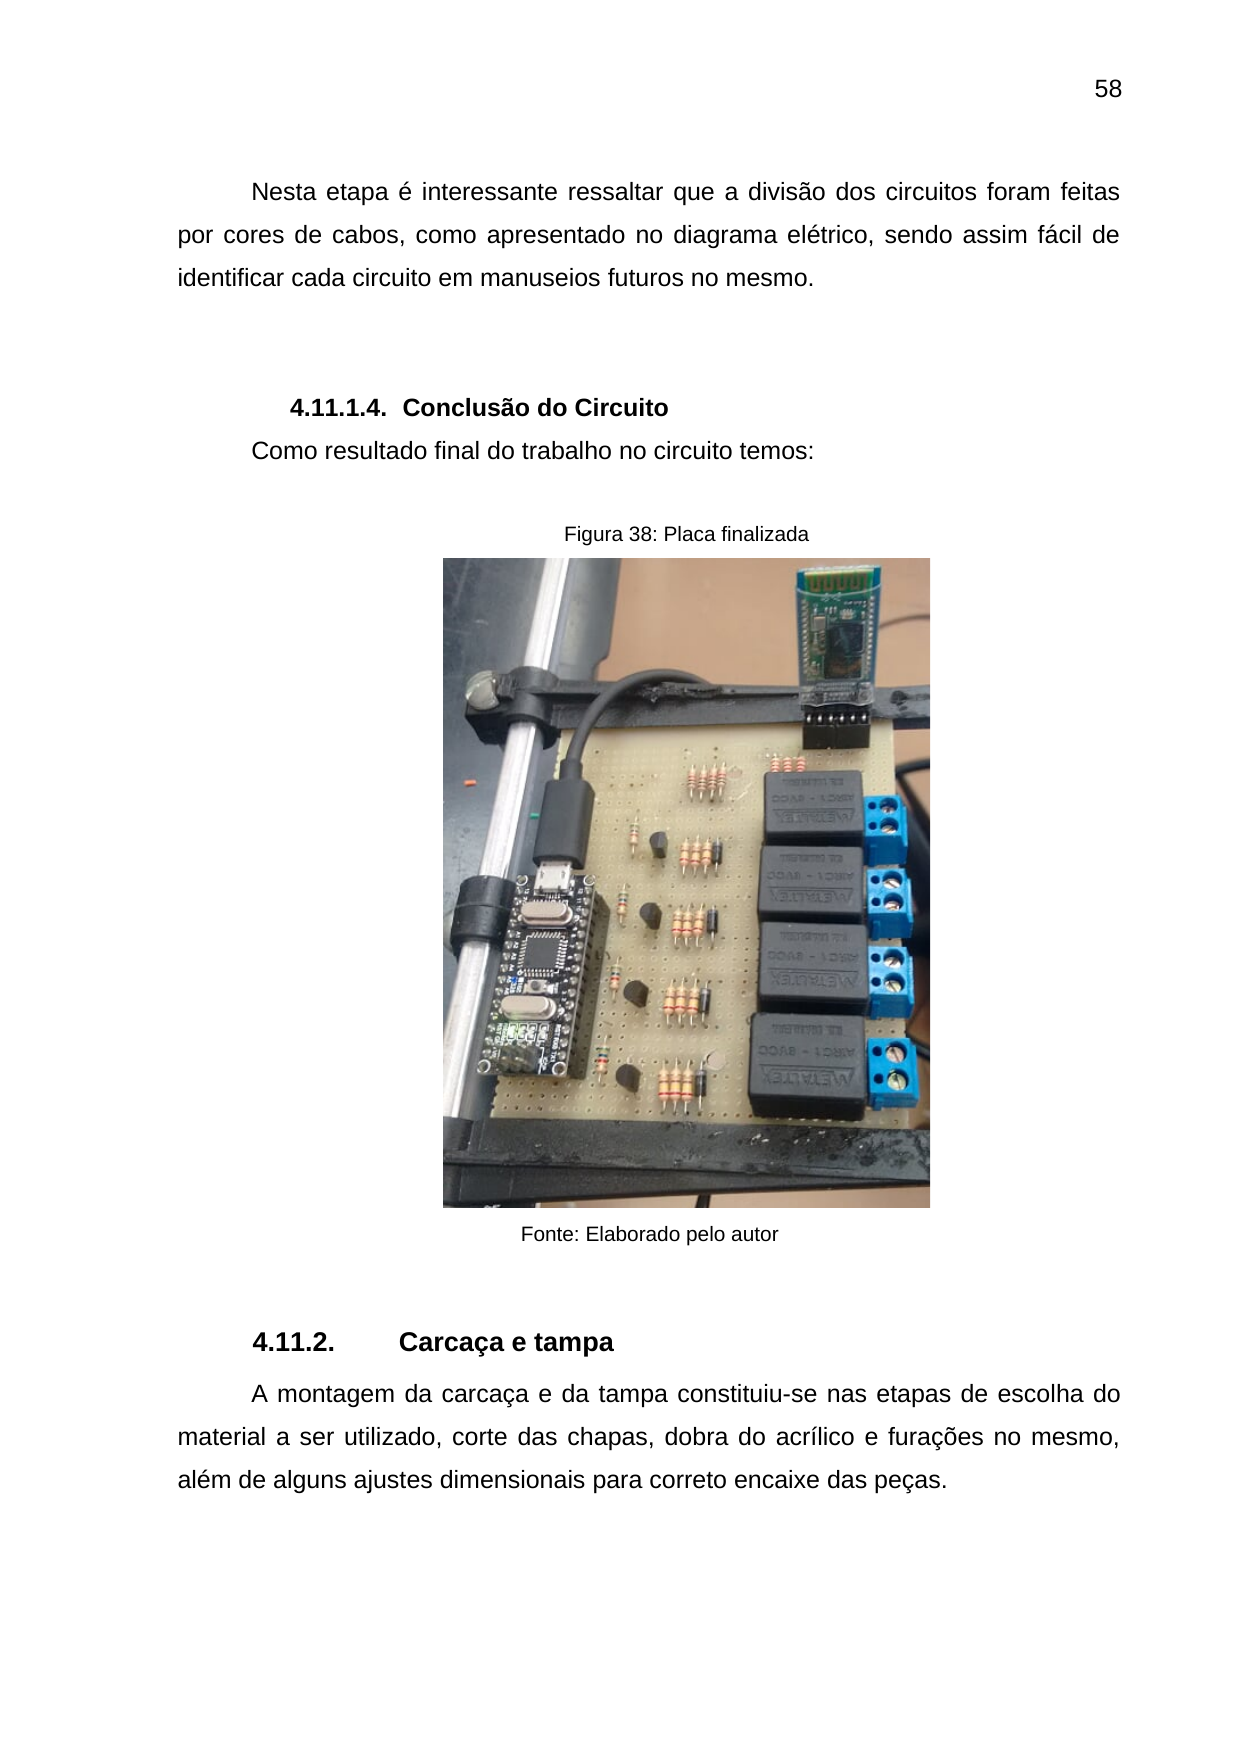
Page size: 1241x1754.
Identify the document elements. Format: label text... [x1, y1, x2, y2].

subtitle Carcaça e tampa [252, 1326, 1122, 1357]
text A montagem da carcaça e da tampa constituiu-se nas etapas de escolha do material a ser utilizado, corte das chapas, dobra do acrílico e furações no mesmo, além de alguns ajustes dimensionais para correto encaixe das peças. [177, 1379, 1122, 1494]
text Figura 38: Placa finalizada [177, 522, 1122, 546]
text Nesta etapa é interessante ressaltar que a divisão dos circuitos foram feitas por cores de cabos, como apresentado no diagrama elétrico, sendo assim fácil de identificar cada circuito em manuseios futuros no mesmo. [177, 177, 1122, 292]
subtitle Conclusão do Circuito [290, 393, 1122, 422]
text Como resultado final do trabalho no circuito temos: [177, 436, 1122, 465]
text Fonte: Elaborado pelo autor [177, 1222, 1122, 1246]
